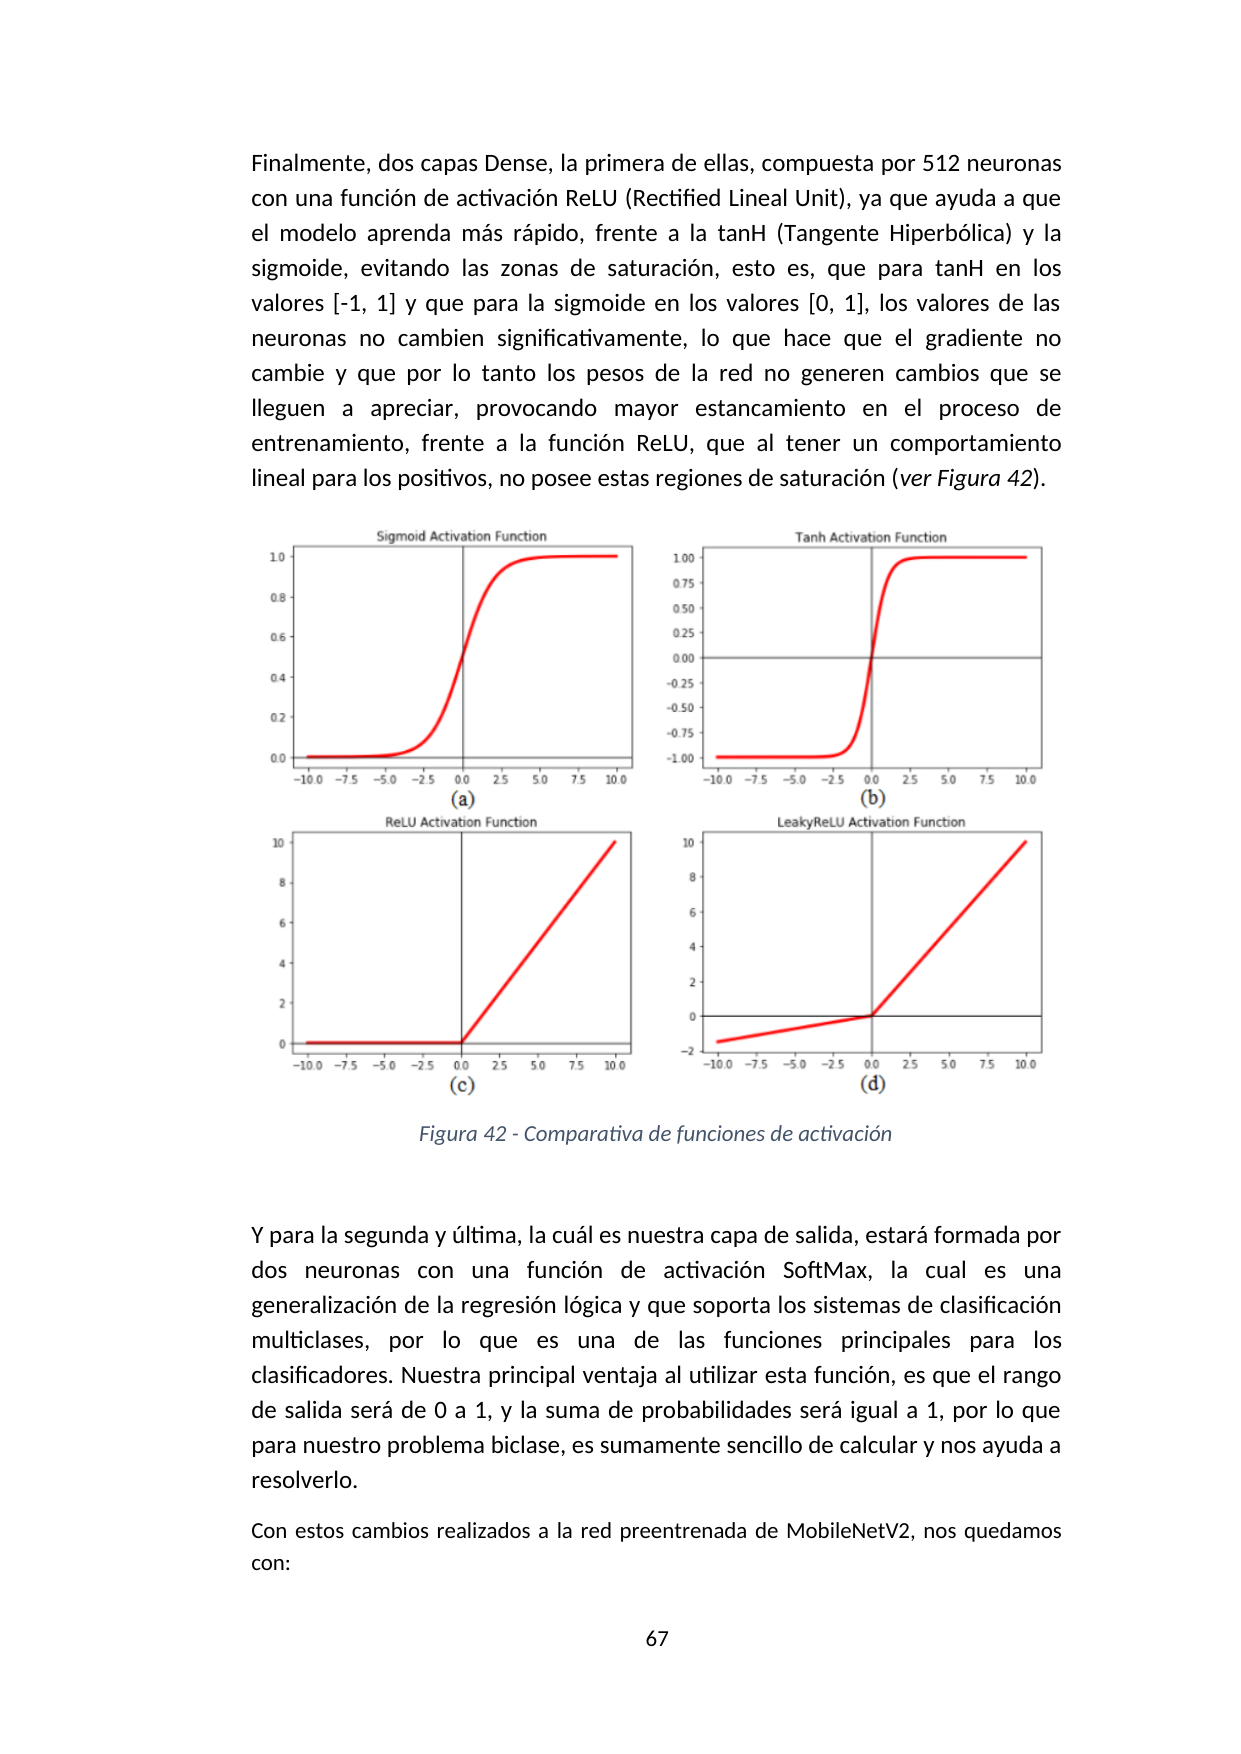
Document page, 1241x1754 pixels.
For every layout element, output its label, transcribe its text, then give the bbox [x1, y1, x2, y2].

text Finalmente, dos capas Dense, la primera de ellas, compuesta por 512 neuronas con una función de activación ReLU (Rectified Lineal Unit), ya que ayuda a que el modelo aprenda más rápido, frente a la tanH (Tangente Hiperbólica) y la sigmoide, evitando las zonas de saturación, esto es, que para tanH en los valores [-1, 1] y que para la sigmoide en los valores [0, 1], los valores de las neuronas no cambien significativamente, lo que hace que el gradiente no cambie y que por lo tanto los pesos de la red no generen cambios que se lleguen a apreciar, provocando mayor estancamiento en el proceso de entrenamiento, frente a la función ReLU, que al tener un comportamiento lineal para los positivos, no posee estas regiones de saturación (ver Figura 42). [251, 148, 1063, 493]
picture [256, 518, 1052, 1098]
text Y para la segunda y última, la cuál es nuestra capa de salida, estará formada por dos neuronas con una función de activación SoftMax, la cual es una generalización de la regresión lógica y que soporta los sistemas de clasificación multiclases, por lo que es una de las funciones principales para los clasificadores. Nuestra principal ventaja al utilizar esta función, es que el rango de salida será de 0 a 1, y la suma de probabilidades será igual a 1, por lo que para nuestro problema biclase, es sumamente sencillo de calcular y nos ayuda a resolverlo. [251, 1219, 1063, 1495]
text Con estos cambios realizados a la red preentrenada de MobileNetV2, nos quedamos con: [251, 1516, 1063, 1576]
